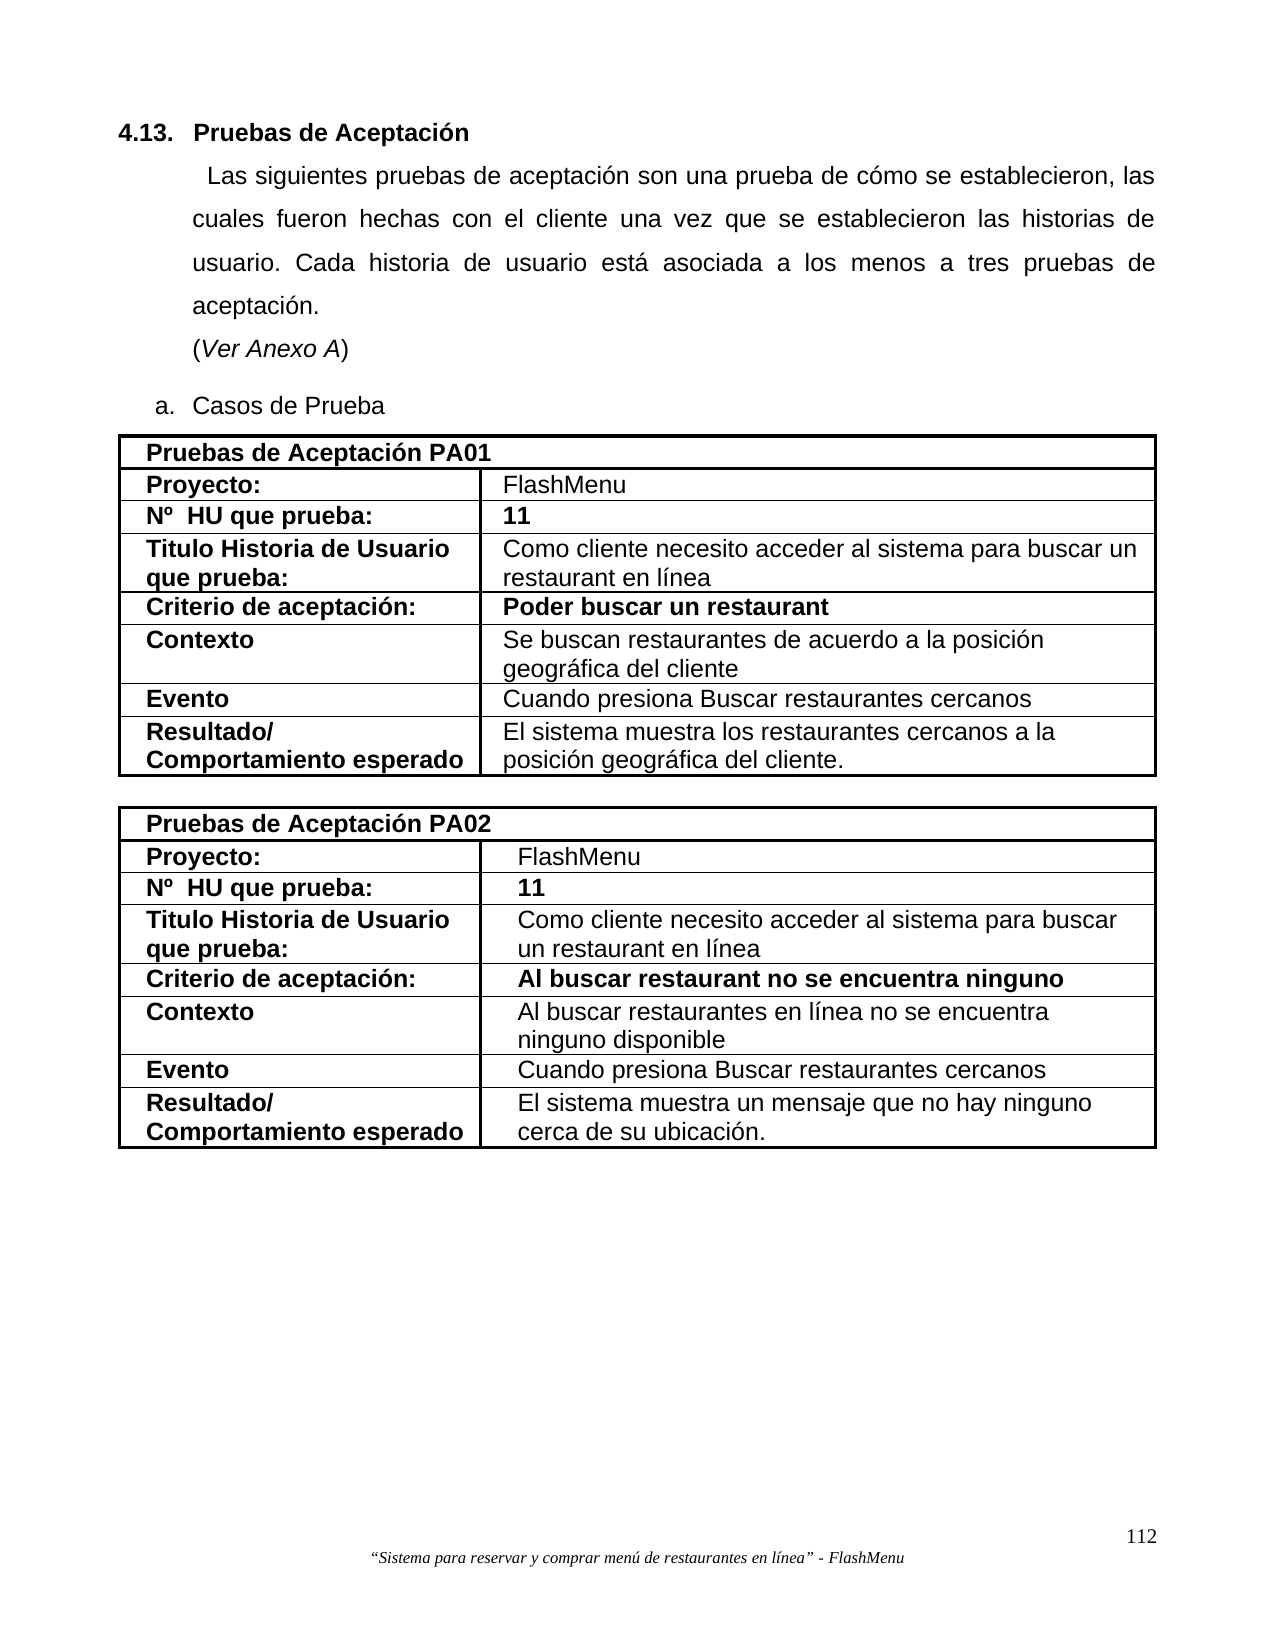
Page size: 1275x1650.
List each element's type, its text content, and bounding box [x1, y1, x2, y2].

text Las siguientes pruebas de aceptación son una prueba de cómo se establecieron, las cuales fueron hechas con el cliente una vez que se establecieron las historias de usuario. Cada historia de usuario está asociada a los menos a tres pruebas de aceptación. [192, 161, 1157, 319]
table_cell Resultado/Comportamiento esperado [121, 717, 479, 774]
table_cell Al buscar restaurant no se encuentra ninguno [482, 964, 1154, 996]
table_cell 11 [482, 501, 1154, 533]
table_cell Contexto [121, 997, 479, 1054]
list Pruebas de Aceptación [118, 118, 1157, 147]
table_cell Contexto [121, 625, 479, 683]
table_cell Nº HU que prueba: [121, 873, 479, 904]
table_cell Proyecto: [121, 842, 479, 872]
table_cell Evento [121, 1055, 479, 1087]
table_cell Criterio de aceptación: [121, 964, 479, 996]
table_cell Al buscar restaurantes en línea no se encuentra ninguno disponible [482, 997, 1154, 1054]
table_cell Cuando presiona Buscar restaurantes cercanos [482, 684, 1154, 716]
table_cell Resultado/Comportamiento esperado [121, 1088, 479, 1146]
table_cell El sistema muestra un mensaje que no hay ninguno cerca de su ubicación. [482, 1088, 1154, 1146]
table_cell Como cliente necesito acceder al sistema para buscar un restaurant en línea [482, 534, 1154, 591]
table_cell FlashMenu [482, 842, 1154, 872]
table_cell 11 [482, 873, 1154, 904]
table_cell Titulo Historia de Usuario que prueba: [121, 905, 479, 963]
table_cell Poder buscar un restaurant [482, 593, 1154, 624]
table_cell Cuando presiona Buscar restaurantes cercanos [482, 1055, 1154, 1087]
list Casos de Prueba [154, 391, 1157, 420]
table_cell Se buscan restaurantes de acuerdo a la posición geográfica del cliente [482, 625, 1154, 683]
table_cell Como cliente necesito acceder al sistema para buscar un restaurant en línea [482, 905, 1154, 963]
table_cell Criterio de aceptación: [121, 593, 479, 624]
table_cell Nº HU que prueba: [121, 501, 479, 533]
table_cell Proyecto: [121, 470, 479, 500]
table_cell Titulo Historia de Usuario que prueba: [121, 534, 479, 591]
text (Ver Anexo A) [192, 334, 1157, 362]
table_cell FlashMenu [482, 470, 1154, 500]
table_header Pruebas de Aceptación PA02 [121, 809, 1154, 839]
table_cell Evento [121, 684, 479, 716]
table_cell El sistema muestra los restaurantes cercanos a la posición geográfica del cliente. [482, 717, 1154, 774]
table_header Pruebas de Aceptación PA01 [121, 438, 1154, 467]
